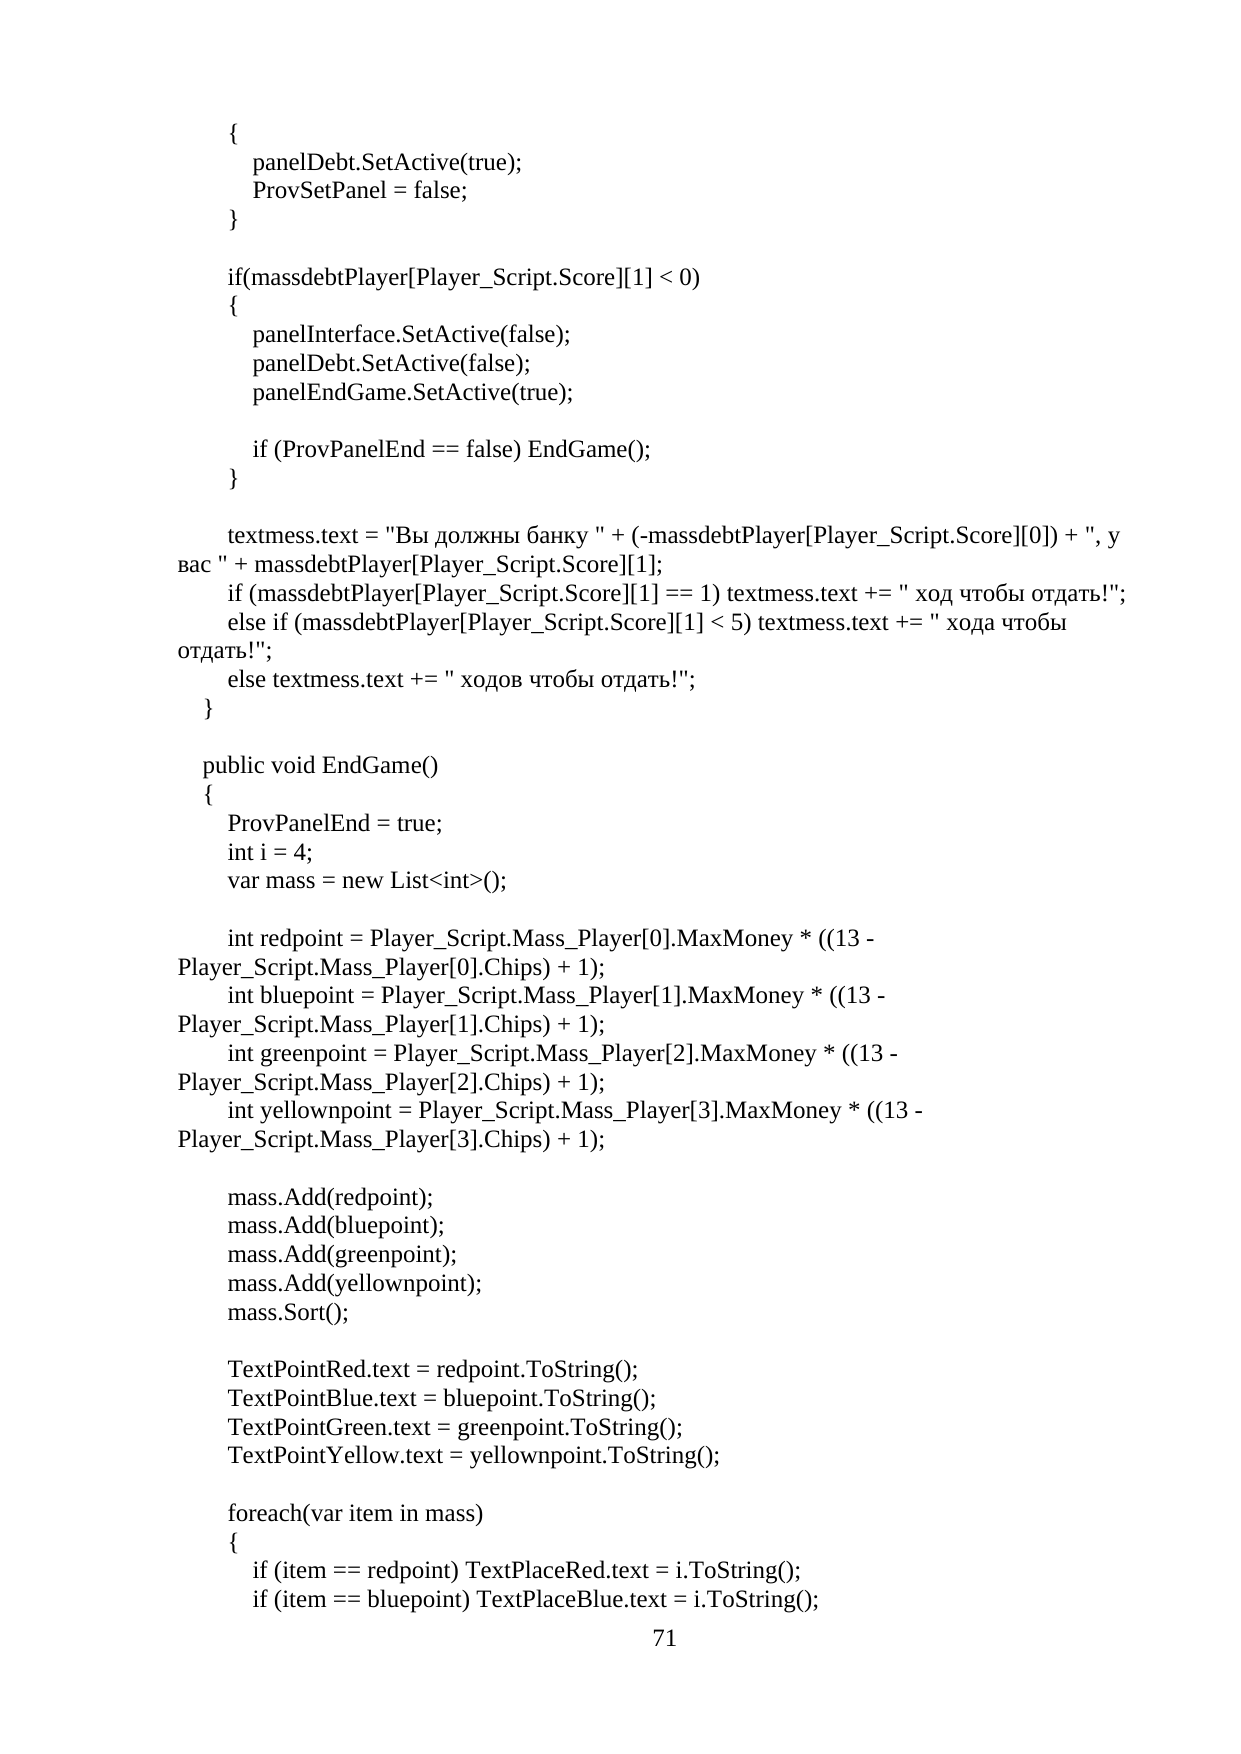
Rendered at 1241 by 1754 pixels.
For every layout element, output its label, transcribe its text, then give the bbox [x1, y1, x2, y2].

text panelEndGame.SetActive(true); [177, 377, 1152, 406]
text panelDebt.SetActive(true); [177, 147, 1152, 176]
text if (item == bluepoint) TextPlaceBlue.text = i.ToString(); [177, 1584, 1152, 1613]
text { [177, 291, 1152, 319]
text } [177, 463, 1152, 492]
text } [177, 693, 1152, 722]
text public void EndGame() [177, 751, 1152, 779]
text if(massdebtPlayer[Player_Script.Score][1] < 0) [177, 262, 1152, 291]
text ProvPanelEnd = true; [177, 808, 1152, 837]
text int yellownpoint = Player_Script.Mass_Player[3].MaxMoney * ((13 - Player_Script.Mass_Player[3].Chips) + 1); [177, 1096, 1152, 1153]
text mass.Sort(); [177, 1297, 1152, 1326]
text TextPointRed.text = redpoint.ToString(); [177, 1354, 1152, 1383]
text TextPointBlue.text = bluepoint.ToString(); [177, 1383, 1152, 1412]
text if (ProvPanelEnd == false) EndGame(); [177, 434, 1152, 463]
text mass.Add(greenpoint); [177, 1239, 1152, 1268]
text } [177, 204, 1152, 233]
text { [177, 779, 1152, 808]
text TextPointGreen.text = greenpoint.ToString(); [177, 1412, 1152, 1441]
text if (item == redpoint) TextPlaceRed.text = i.ToString(); [177, 1556, 1152, 1584]
text var mass = new List<int>(); [177, 866, 1152, 894]
text { [177, 1527, 1152, 1556]
text { [177, 118, 1152, 147]
text panelDebt.SetActive(false); [177, 348, 1152, 377]
text else textmess.text += " ходов чтобы отдать!"; [177, 664, 1152, 693]
text textmess.text = "Вы должны банку " + (-massdebtPlayer[Player_Script.Score][0]) + ", у вас " + massdebtPlayer[Player_Script.Score][1]; [177, 521, 1152, 578]
text int i = 4; [177, 837, 1152, 866]
text int redpoint = Player_Script.Mass_Player[0].MaxMoney * ((13 - Player_Script.Mass_Player[0].Chips) + 1); [177, 923, 1152, 981]
text ProvSetPanel = false; [177, 176, 1152, 204]
text mass.Add(redpoint); [177, 1182, 1152, 1211]
text mass.Add(yellownpoint); [177, 1268, 1152, 1297]
text mass.Add(bluepoint); [177, 1211, 1152, 1239]
text TextPointYellow.text = yellownpoint.ToString(); [177, 1441, 1152, 1469]
text int bluepoint = Player_Script.Mass_Player[1].MaxMoney * ((13 - Player_Script.Mass_Player[1].Chips) + 1); [177, 981, 1152, 1038]
text int greenpoint = Player_Script.Mass_Player[2].MaxMoney * ((13 - Player_Script.Mass_Player[2].Chips) + 1); [177, 1038, 1152, 1096]
text if (massdebtPlayer[Player_Script.Score][1] == 1) textmess.text += " ход чтобы отдать!"; [177, 578, 1152, 607]
text else if (massdebtPlayer[Player_Script.Score][1] < 5) textmess.text += " хода чтобы отдать!"; [177, 607, 1152, 664]
text panelInterface.SetActive(false); [177, 319, 1152, 348]
text foreach(var item in mass) [177, 1498, 1152, 1527]
